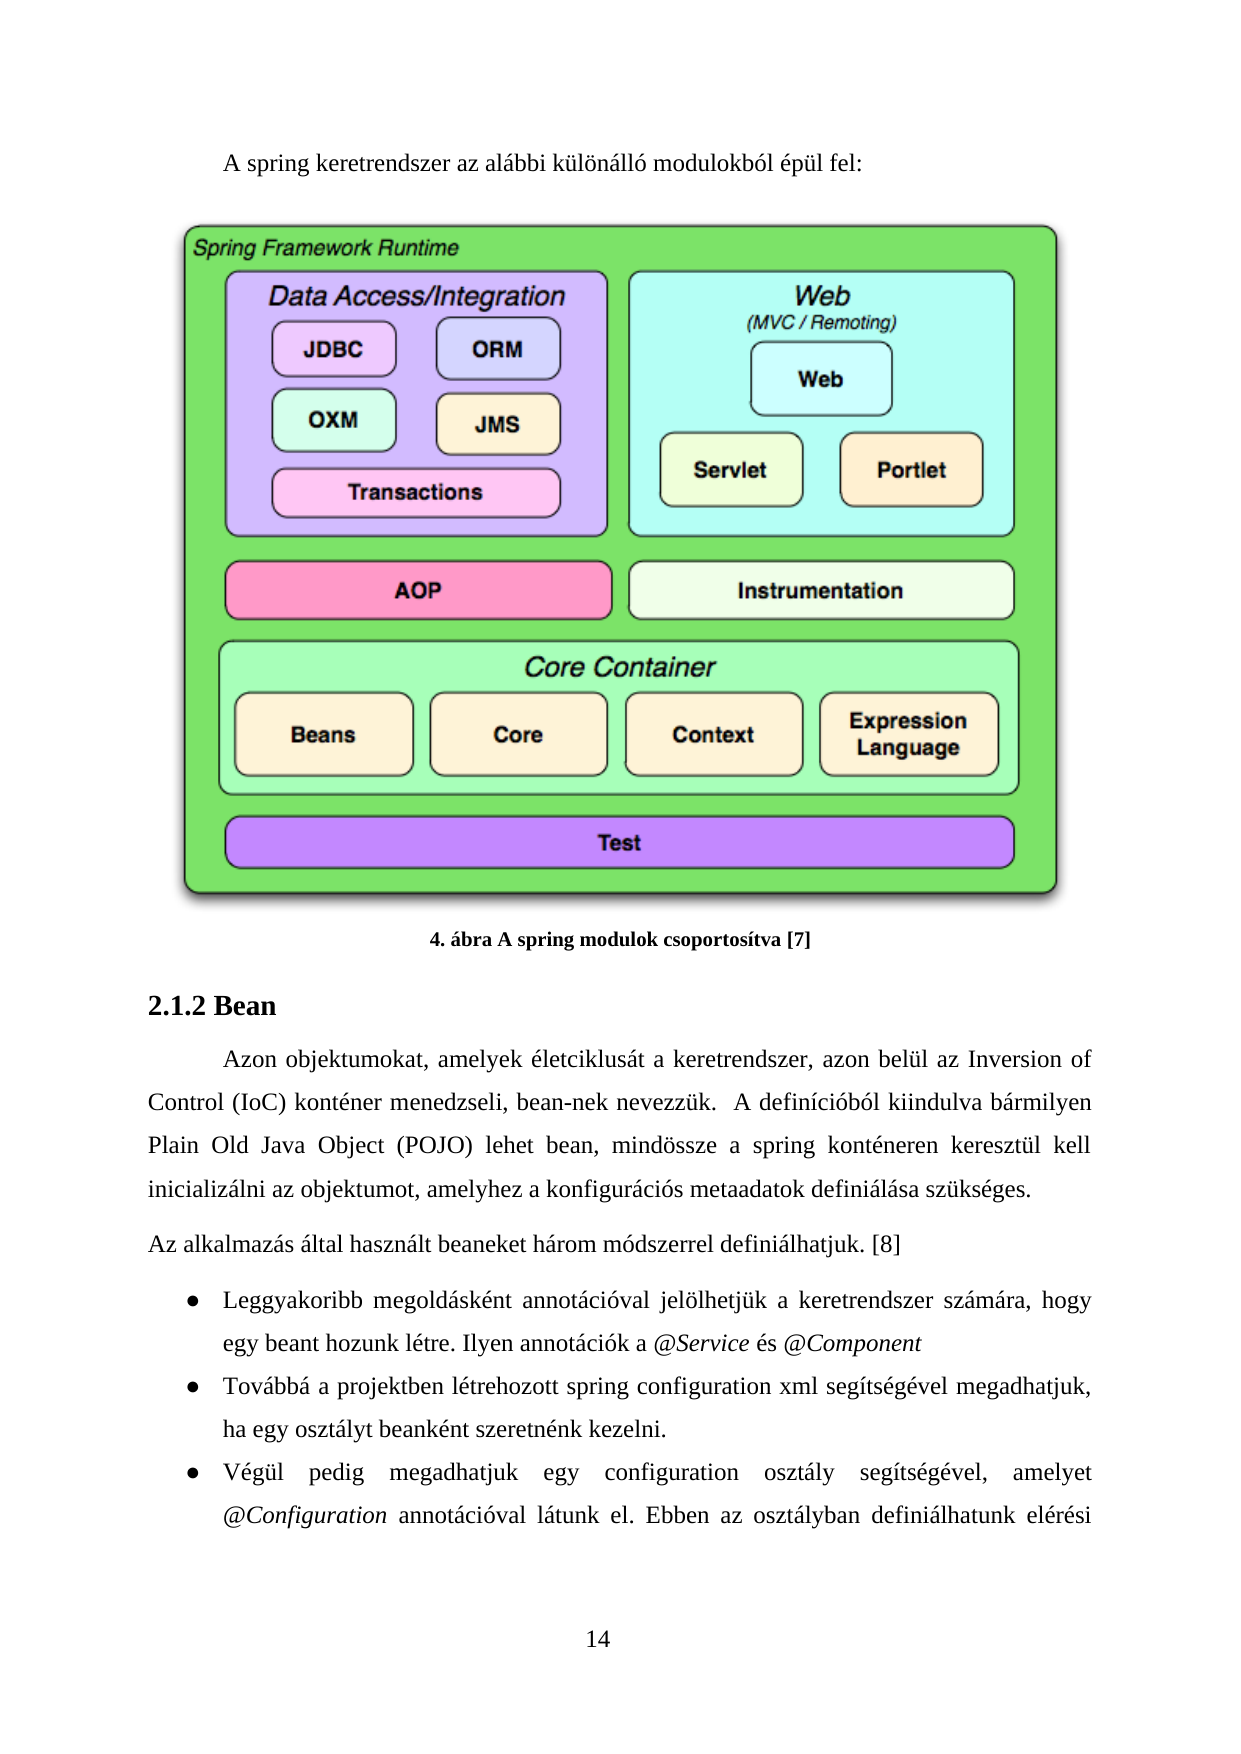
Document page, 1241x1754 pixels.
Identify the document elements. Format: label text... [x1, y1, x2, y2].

text . ábra A spring modulok csoportosítva [148, 927, 1092, 951]
list Leggyakoribb megoldásként annotációval jelölhetjük a keretrendszer számára, hogy egy beant hozunk létre. Ilyen annotációk a @Service és @Component [185, 1285, 1092, 1357]
picture [167, 215, 1073, 915]
text A spring keretrendszer az alábbi különálló modulokból épül fel: [148, 148, 1092, 176]
subtitle Bean [148, 988, 1092, 1021]
text Az alkalmazás által használt beaneket három módszerrel definiálhatjuk. [148, 1229, 1092, 1258]
text Azon objektumokat, amelyek életciklusát a keretrendszer, azon belül az Inversion of Control (IoC) konténer menedzseli, bean-nek nevezzük. A definícióból kiindulva bármilyen Plain Old Java Object (POJO) lehet bean, mindössze a spring konténeren keresztül kell inicializálni az objektumot, amelyhez a konfigurációs metaadatok definiálása szükséges. [148, 1044, 1092, 1202]
list Továbbá a projektben létrehozott spring configuration xml segítségével megadhatjuk, ha egy osztályt beanként szeretnénk kezelni. [185, 1371, 1092, 1443]
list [185, 1457, 1092, 1529]
